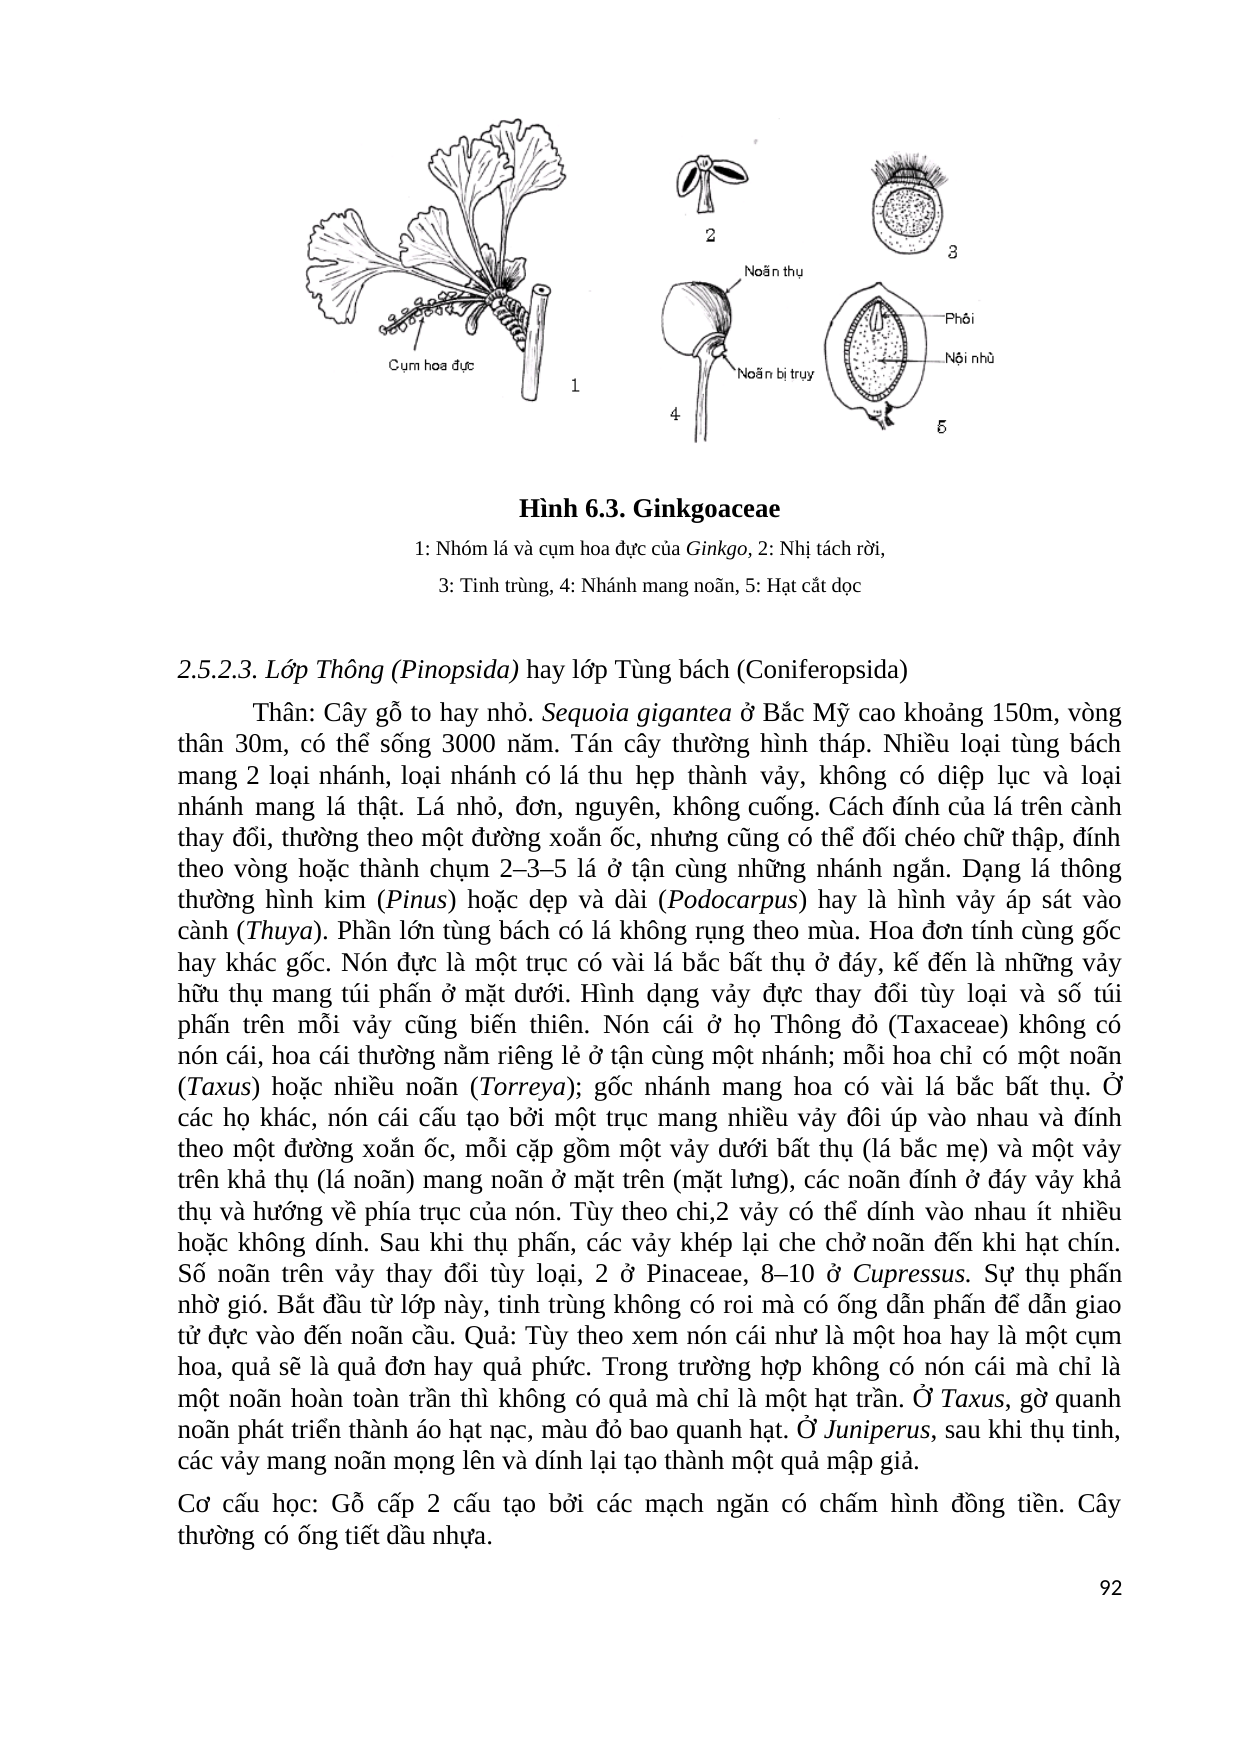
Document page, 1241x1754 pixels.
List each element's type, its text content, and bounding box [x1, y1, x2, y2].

text Thân: Cây gỗ to hay nhỏ. Sequoia gigantea ở Bắc Mỹ cao khoảng 150m, vòng thân 30m, có thể sống 3000 năm. Tán cây thường hình tháp. Nhiều loại tùng bách mang 2 loại nhánh, loại nhánh có lá thu hẹp thành vảy, không có diệp lục và loại nhánh mang lá thật. Lá nhỏ, đơn, nguyên, không cuống. Cách đính của lá trên cành thay đổi, thường theo một đường xoắn ốc, nhưng cũng có thể đối chéo chữ thập, đính theo vòng hoặc thành chụm 2–3–5 lá ở tận cùng những nhánh ngắn. Dạng lá thông thường hình kim (Pinus) hoặc dẹp và dài (Podocarpus) hay là hình vảy áp sát vào cành (Thuya). Phần lớn tùng bách có lá không rụng theo mùa. Hoa đơn tính cùng gốc hay khác gốc. Nón đực là một trục có vài lá bắc bất thụ ở đáy, kế đến là những vảy hữu thụ mang túi phấn ở mặt dưới. Hình dạng vảy đực thay đổi tùy loại và số túi phấn trên mỗi vảy cũng biến thiên. Nón cái ở họ Thông đỏ (Taxaceae) không có nón cái, hoa cái thường nằm riêng lẻ ở tận cùng một nhánh; mỗi hoa chỉ có một noãn (Taxus) hoặc nhiều noãn (Torreya); gốc nhánh mang hoa có vài lá bắc bất thụ. Ở các họ khác, nón cái cấu tạo bởi một trục mang nhiều vảy đôi úp vào nhau và đính theo một đường xoắn ốc, mỗi cặp gồm một vảy dưới bất thụ (lá bắc mẹ) và một vảy trên khả thụ (lá noãn) mang noãn ở mặt trên (mặt lưng), các noãn đính ở đáy vảy khả thụ và hướng về phía trục của nón. Tùy theo chi,2 vảy có thể dính vào nhau ít nhiều hoặc không dính. Sau khi thụ phấn, các vảy khép lại che chở noãn đến khi hạt chín. Số noãn trên vảy thay đổi tùy loại, 2 ở Pinaceae, 8–10 ở Cupressus. Sự thụ phấn nhờ gió. Bắt đầu từ lớp này, tinh trùng không có roi mà có ống dẫn phấn để dẫn giao tử đực vào đến noãn cầu. Quả: Tùy theo xem nón cái như là một hoa hay là một cụm hoa, quả sẽ là quả đơn hay quả phức. Trong trường hợp không có nón cái mà chỉ là một noãn hoàn toàn trần thì không có quả mà chỉ là một hạt trần. Ở Taxus, gờ quanh noãn phát triển thành áo hạt nạc, màu đỏ bao quanh hạt. Ở Juniperus, sau khi thụ tinh, các vảy mang noãn mọng lên và dính lại tạo thành một quả mập giả. [177, 696, 1122, 1475]
text Hình 6.3. Ginkgoaceae [177, 492, 1122, 523]
text 1: Nhóm lá và cụm hoa đực của Ginkgo, 2: Nhị tách rời, [177, 536, 1122, 560]
picture [304, 118, 995, 444]
text 3: Tinh trùng, 4: Nhánh mang noãn, 5: Hạt cắt dọc [177, 573, 1122, 597]
text Cơ cấu học: Gỗ cấp 2 cấu tạo bởi các mạch ngăn có chấm hình đồng tiền. Cây thường có ống tiết dầu nhựa. [177, 1488, 1122, 1550]
text 2.5.2.3. Lớp Thông (Pinopsida) hay lớp Tùng bách (Coniferopsida) [177, 653, 1122, 684]
